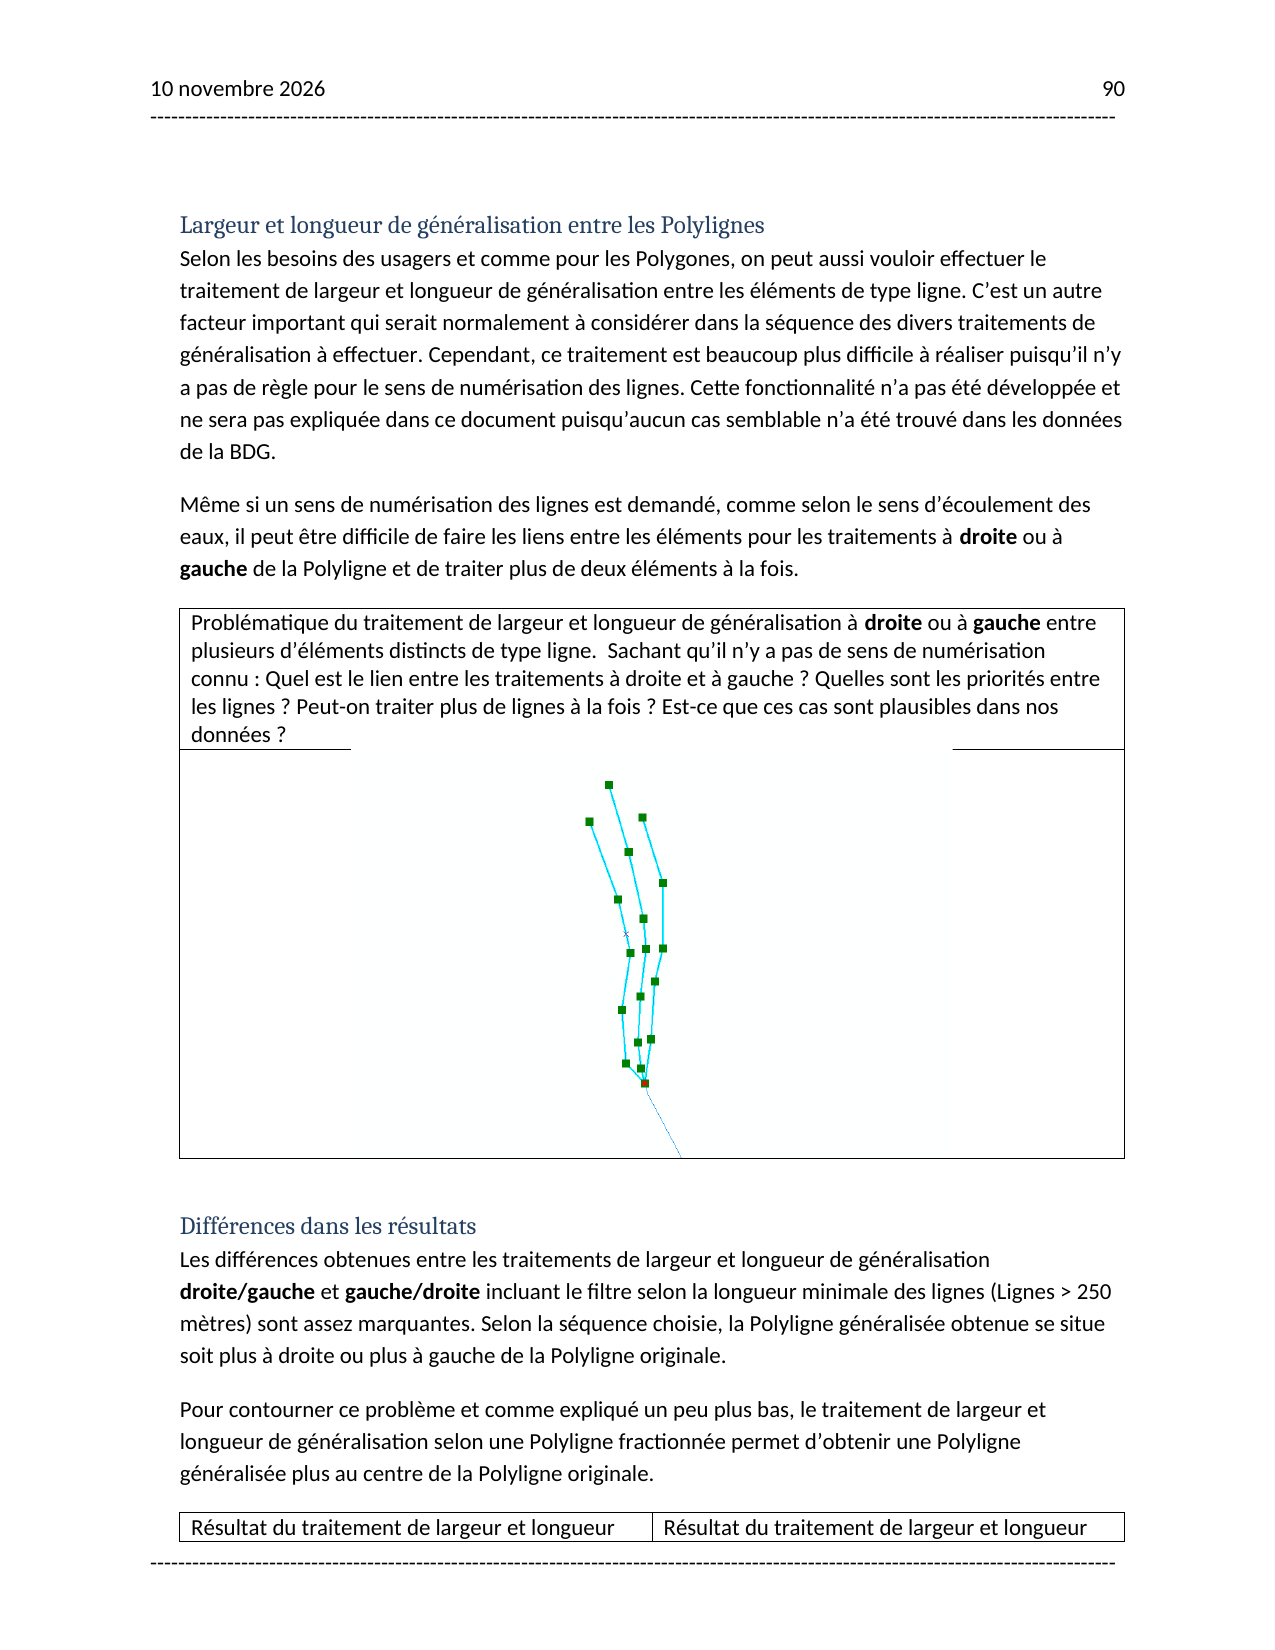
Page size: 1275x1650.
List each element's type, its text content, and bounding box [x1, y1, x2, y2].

table_header Problématique du traitement de largeur et longueur de généralisation à droite ou à gauche entre plusieurs d’éléments distincts de type ligne. Sachant qu’il n’y a pas de sens de numérisation connu : Quel est le lien entre les traitements à droite et à gauche ? Quelles sont les priorités entre les lignes ? Peut-on traiter plus de lignes à la fois ? Est-ce que ces cas sont plausibles dans nos données ? [180, 609, 1124, 748]
text Pour contourner ce problème et comme expliqué un peu plus bas, le traitement de largeur et longueur de généralisation selon une Polyligne fractionnée permet d’obtenir une Polyligne généralisée plus au centre de la Polyligne originale. [179, 1395, 1125, 1487]
text Même si un sens de numérisation des lignes est demandé, comme selon le sens d’écoulement des eaux, il peut être difficile de faire les liens entre les éléments pour les traitements à droite ou à gauche de la Polyligne et de traiter plus de deux éléments à la fois. [179, 490, 1125, 582]
text Les différences obtenues entre les traitements de largeur et longueur de généralisation droite/gauche et gauche/droite incluant le filtre selon la longueur minimale des lignes (Lignes > 250 mètres) sont assez marquantes. Selon la séquence choisie, la Polyligne généralisée obtenue se situe soit plus à droite ou plus à gauche de la Polyligne originale. [179, 1245, 1125, 1370]
table_cell [180, 750, 351, 1158]
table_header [653, 1513, 1124, 1541]
text Selon les besoins des usagers et comme pour les Polygones, on peut aussi vouloir effectuer le traitement de largeur et longueur de généralisation entre les éléments de type ligne. C’est un autre facteur important qui serait normalement à considérer dans la séquence des divers traitements de généralisation à effectuer. Cependant, ce traitement est beaucoup plus difficile à réaliser puisqu’il n’y a pas de règle pour le sens de numérisation des lignes. Cette fonctionnalité n’a pas été développée et ne sera pas expliquée dans ce document puisqu’aucun cas semblable n’a été trouvé dans les données de la BDG. [179, 244, 1125, 465]
picture [351, 749, 953, 1158]
table_cell [953, 750, 1124, 1158]
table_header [180, 1513, 652, 1541]
subtitle Différences dans les résultats [150, 1212, 1125, 1241]
subtitle Largeur et longueur de généralisation entre les Polylignes [150, 211, 1125, 239]
